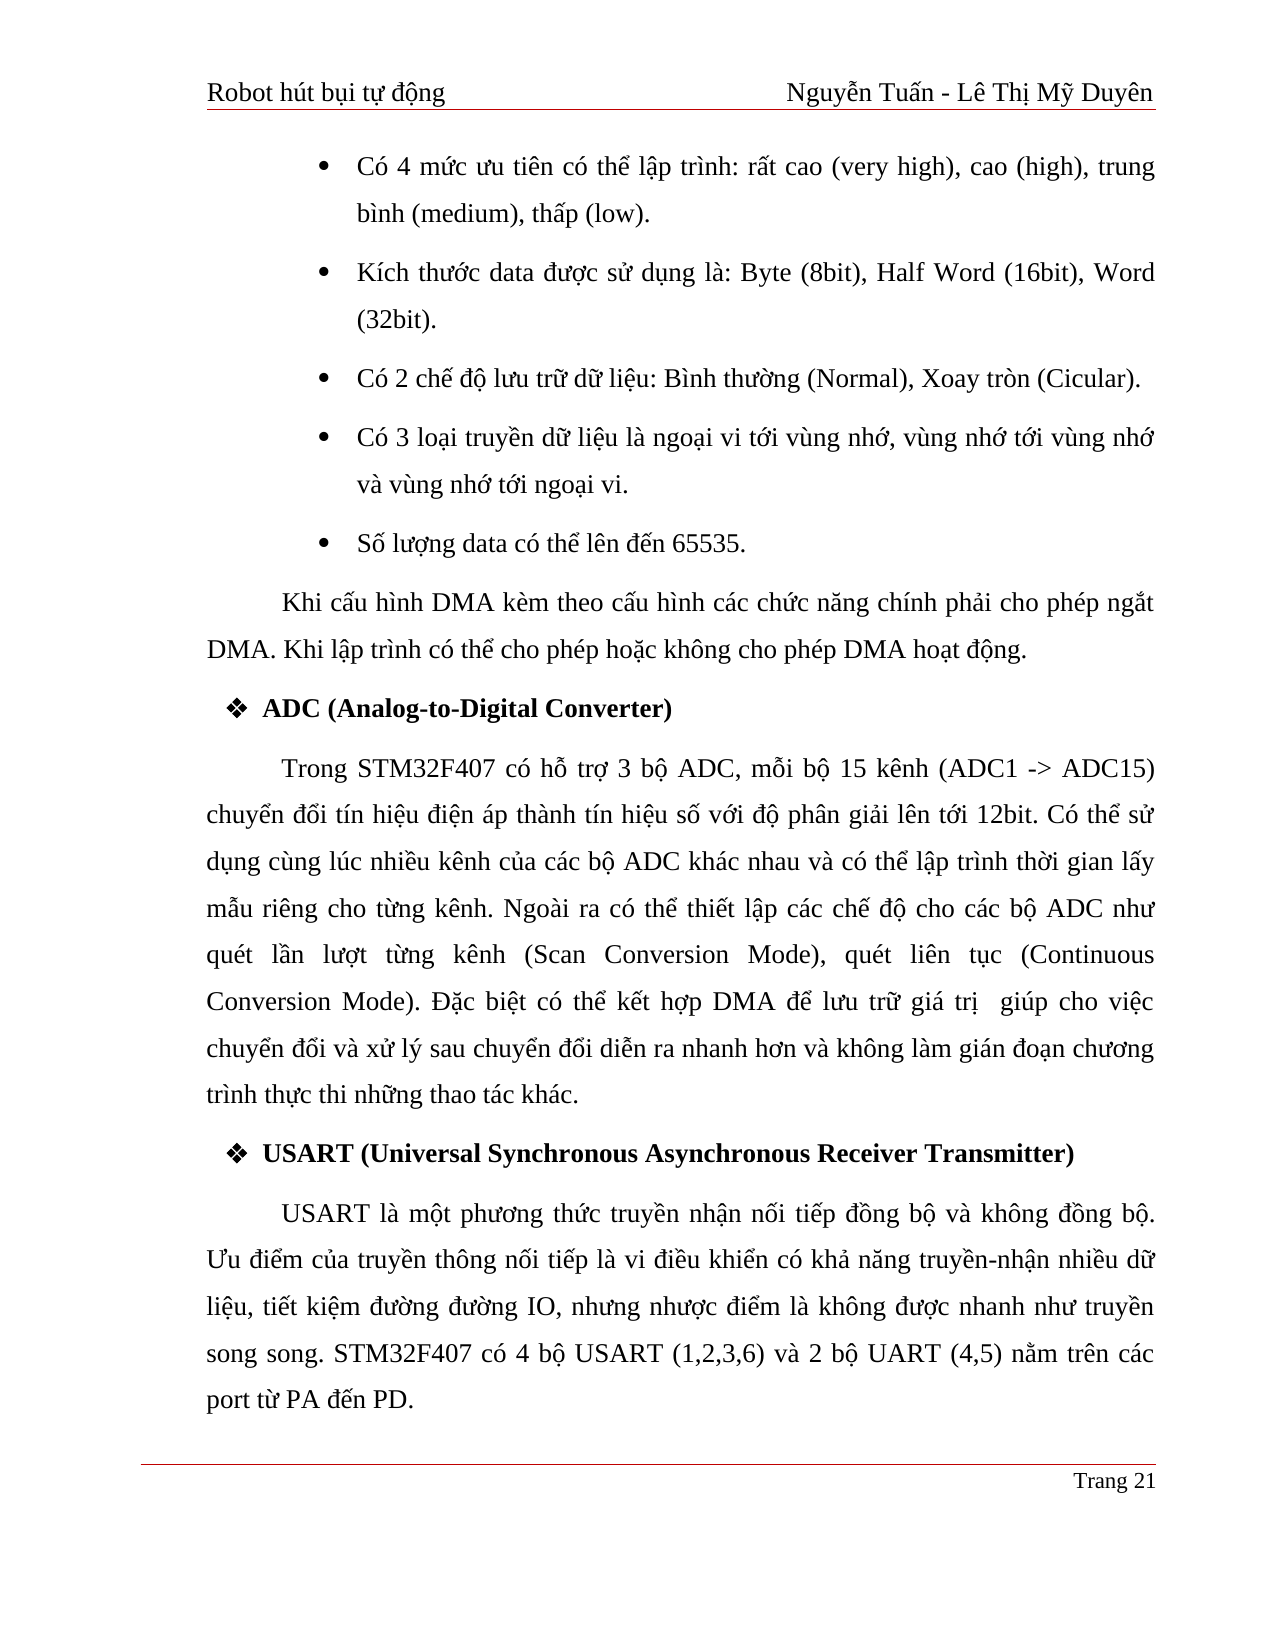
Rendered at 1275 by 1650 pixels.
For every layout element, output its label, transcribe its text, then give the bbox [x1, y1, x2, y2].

text Khi cấu hình DMA kèm theo cấu hình các chức năng chính phải cho phép ngắt DMA. Khi lập trình có thể cho phép hoặc không cho phép DMA hoạt động. [207, 587, 1156, 664]
text Trong STM32F407 có hỗ trợ 3 bộ ADC, mỗi bộ 15 kênh (ADC1 -> ADC15) chuyển đổi tín hiệu điện áp thành tín hiệu số với độ phân giải lên tới 12bit. Có thể sử dụng cùng lúc nhiều kênh của các bộ ADC khác nhau và có thể lập trình thời gian lấy mẫu riêng cho từng kênh. Ngoài ra có thể thiết lập các chế độ cho các bộ ADC như quét lần lượt từng kênh (Scan Conversion Mode), quét liên tục (Continuous Conversion Mode). Đặc biệt có thể kết hợp DMA để lưu trữ giá trị giúp cho việc chuyển đổi và xử lý sau chuyển đổi diễn ra nhanh hơn và không làm gián đoạn chương trình thực thi những thao tác khác. [206, 752, 1156, 1109]
list Có 4 mức ưu tiên có thể lập trình: rất cao (very high), cao (high), trung bình (medium), thấp (low). [319, 150, 1156, 228]
list Số lượng data có thể lên đến 65535. [319, 527, 1156, 558]
list Kích thước data được sử dụng là: Byte (8bit), Half Word (16bit), Word (32bit). [319, 256, 1156, 334]
list Có 2 chế độ lưu trữ dữ liệu: Bình thường (Normal), Xoay tròn (Cicular). [319, 362, 1156, 393]
list USART (Universal Synchronous Asynchronous Receiver Transmitter) [224, 1138, 1156, 1169]
list ADC (Analog-to-Digital Converter) [224, 692, 1156, 724]
text USART là một phương thức truyền nhận nối tiếp đồng bộ và không đồng bộ. Ưu điểm của truyền thông nối tiếp là vi điều khiển có khả năng truyền-nhận nhiều dữ liệu, tiết kiệm đường đường IO, nhưng nhược điểm là không được nhanh như truyền song song. STM32F407 có 4 bộ USART (1,2,3,6) và 2 bộ UART (4,5) nằm trên các port từ PA đến PD. [206, 1197, 1156, 1415]
list Có 3 loại truyền dữ liệu là ngoại vi tới vùng nhớ, vùng nhớ tới vùng nhớ và vùng nhớ tới ngoại vi. [319, 421, 1156, 499]
